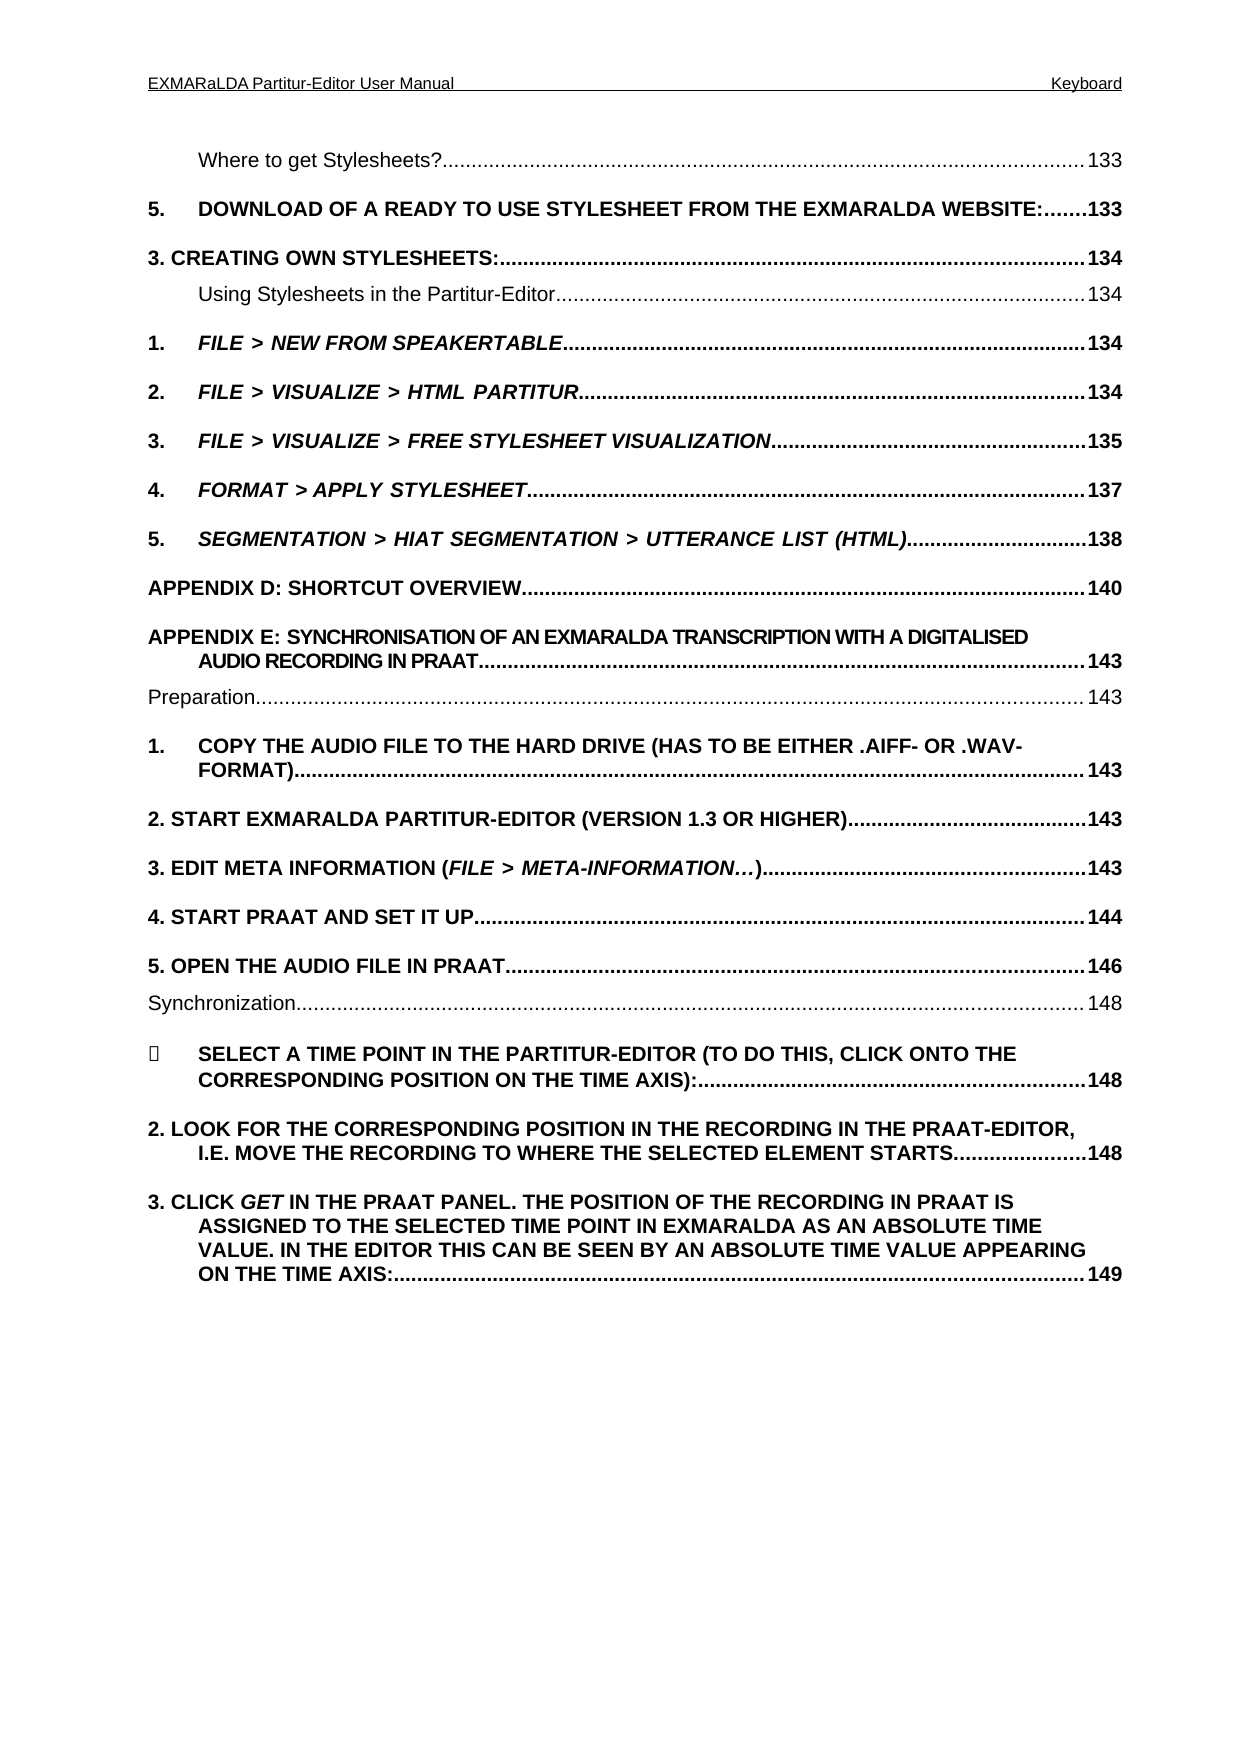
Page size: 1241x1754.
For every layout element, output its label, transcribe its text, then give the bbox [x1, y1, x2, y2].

text 4. Format > Apply Stylesheet 137 [148, 478, 1093, 502]
text 2. File > Visualize > HTML partitur 134 [148, 380, 1093, 404]
text 4. Start Praat and set it up 144 [148, 905, 1093, 929]
text 1. File > New from speakertable 134 [148, 331, 1093, 355]
text 3. Creating own stylesheets: 134 [148, 246, 1093, 269]
text 3. Click Get in the Praat panel. The position of the recording in Praat is assigned to the selected time point in EXMARaLDA as an absolute time value. In the Editor this can be seen by an absolute time value appearing on the time axis: 149 [148, 1189, 1093, 1285]
text  Select a time point in the Partitur-Editor (to do this, click onto the corresponding position on the time axis): 148 [148, 1039, 1093, 1092]
text Preparation 143 [148, 685, 1093, 709]
text 5. Download of a ready to use stylesheet from the EXMARaLDA website: 133 [148, 197, 1093, 221]
text Where to get Stylesheets? 133 [198, 148, 1093, 172]
text 2. Start EXMARaLDA Partitur-Editor (Version 1.3 or higher) 143 [148, 807, 1093, 831]
text Appendix E: SYNCHRONISATION OF AN EXMARALDA TRANSCRIPTION WITH A DIGITALISED AUDIO RECORDING IN PRAAT 143 [148, 625, 1093, 673]
text Synchronization 148 [148, 990, 1093, 1014]
text Appendix D: Shortcut Overview 140 [148, 576, 1093, 600]
text 3. File > Visualize > Free stylesheet visualization 135 [148, 429, 1093, 453]
text 5. Open the audio file in Praat 146 [148, 954, 1093, 978]
text Using Stylesheets in the Partitur-Editor 134 [198, 282, 1093, 306]
text 1. Copy the audio file to the hard drive (has to be either .aiff- or .wav-Format). 143 [148, 734, 1093, 782]
text 3. Edit meta information (File > Meta-Information…) 143 [148, 856, 1093, 880]
text 5. Segmentation > HIAT segmentation > Utterance list (HTML) 138 [148, 527, 1093, 551]
text 2. Look for the corresponding position in the recording in the Praat-Editor, i.e. move the recording to where the selected element starts. 148 [148, 1117, 1093, 1164]
